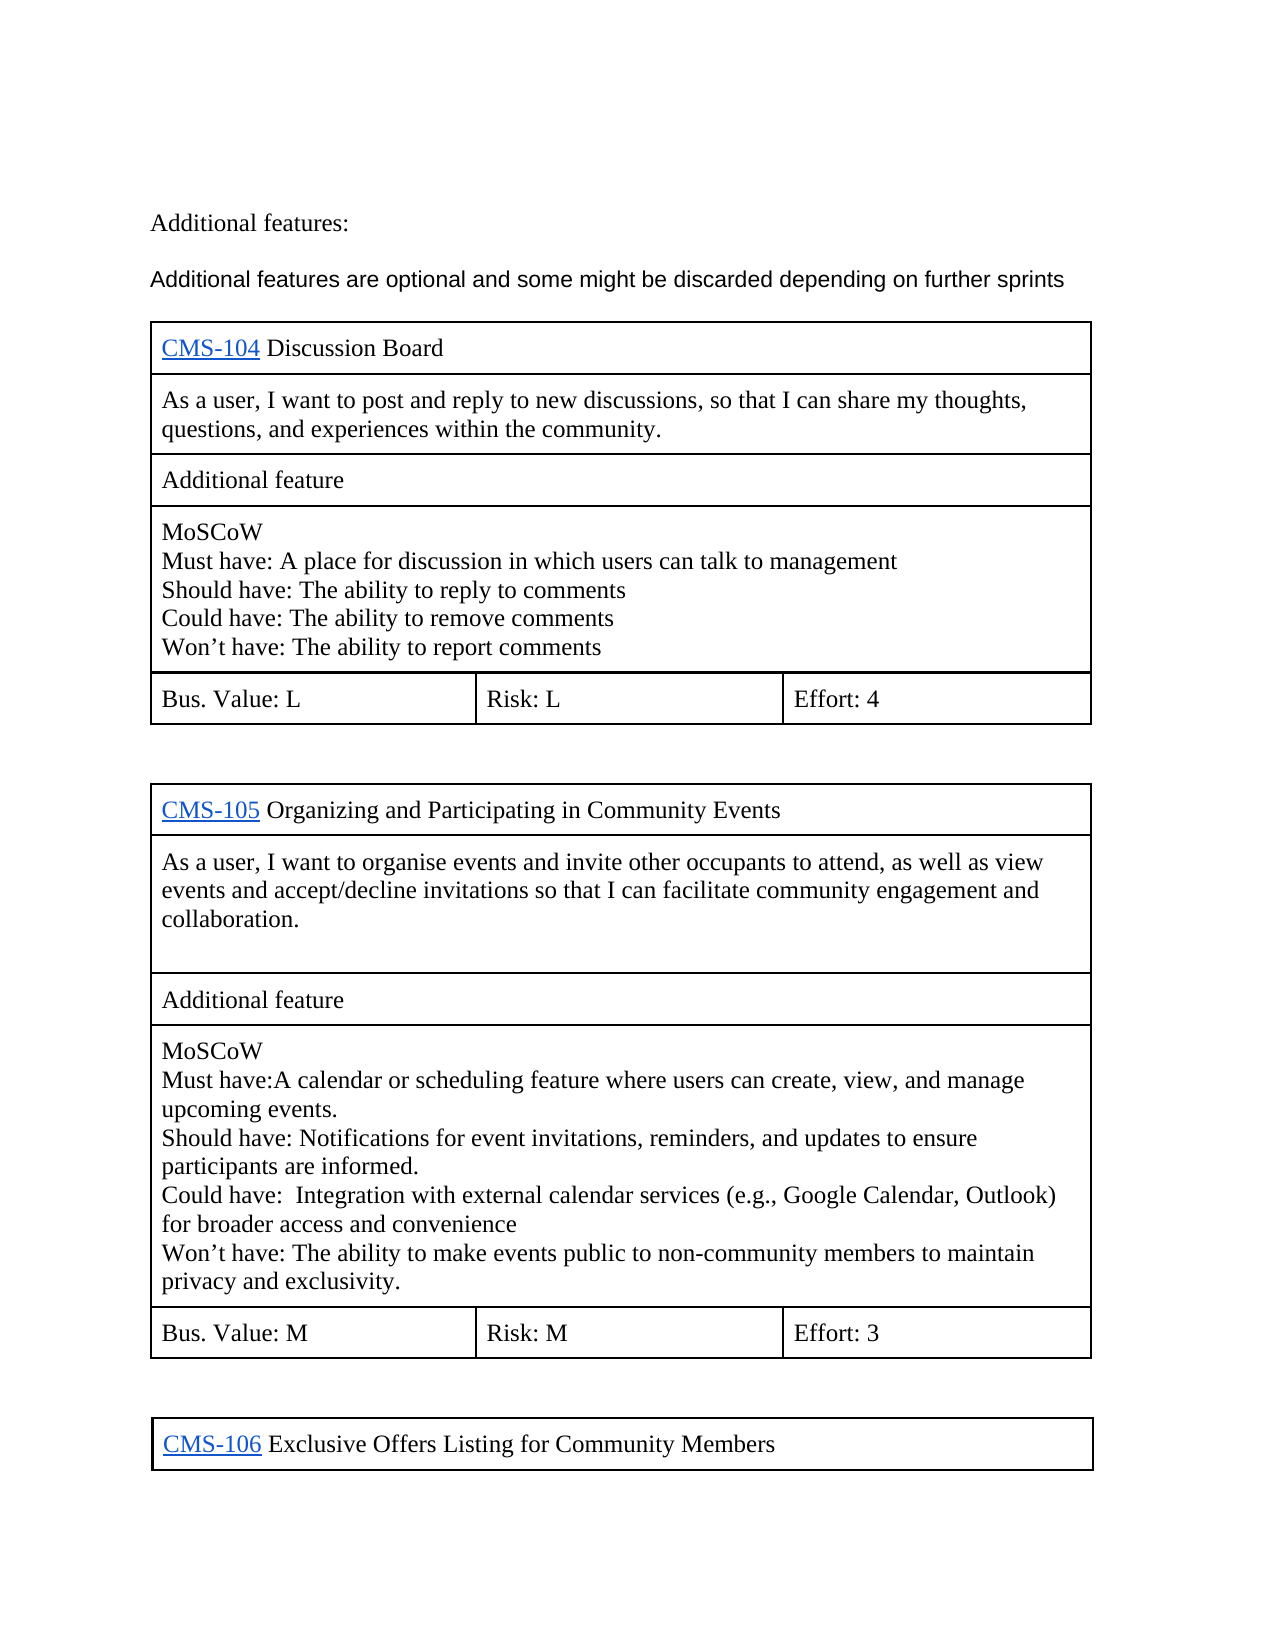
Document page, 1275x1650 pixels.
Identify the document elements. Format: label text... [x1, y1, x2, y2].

table_header CMS-106 Exclusive Offers Listing for Community Members [154, 1419, 1092, 1468]
text Additional features are optional and some might be discarded depending on further sprints [150, 266, 1125, 292]
table_cell As a user, I want to post and reply to new discussions, so that I can share my thoughts, questions, and experiences within the community. [152, 375, 1090, 453]
table_cell Effort: 4 [784, 674, 1090, 723]
table_cell Additional feature [152, 974, 1090, 1024]
table_cell MoSCoW Must have: A place for discussion in which users can talk to management Should have: The ability to reply to comments Could have: The ability to remove comments Won’t have: The ability to report comments [152, 507, 1090, 671]
table_cell Risk: L [477, 674, 782, 723]
table_cell Effort: 3 [784, 1308, 1090, 1357]
table_cell As a user, I want to organise events and invite other occupants to attend, as well as view events and accept/decline invitations so that I can facilitate community engagement and collaboration. [152, 836, 1090, 972]
table_cell Risk: M [477, 1308, 782, 1357]
table_header CMS-105 Organizing and Participating in Community Events [152, 785, 1090, 834]
subtitle Additional features: [150, 208, 1125, 237]
table_cell Bus. Value: L [152, 674, 475, 723]
table_cell Bus. Value: M [152, 1308, 475, 1357]
table_header CMS-104 Discussion Board [152, 323, 1090, 373]
table_cell MoSCoW Must have:A calendar or scheduling feature where users can create, view, and manage upcoming events. Should have: Notifications for event invitations, reminders, and updates to ensure participants are informed. Could have: Integration with external calendar services (e.g., Google Calendar, Outlook) for broader access and convenience Won’t have: The ability to make events public to non-community members to maintain privacy and exclusivity. [152, 1026, 1090, 1306]
table_cell Additional feature [152, 455, 1090, 505]
